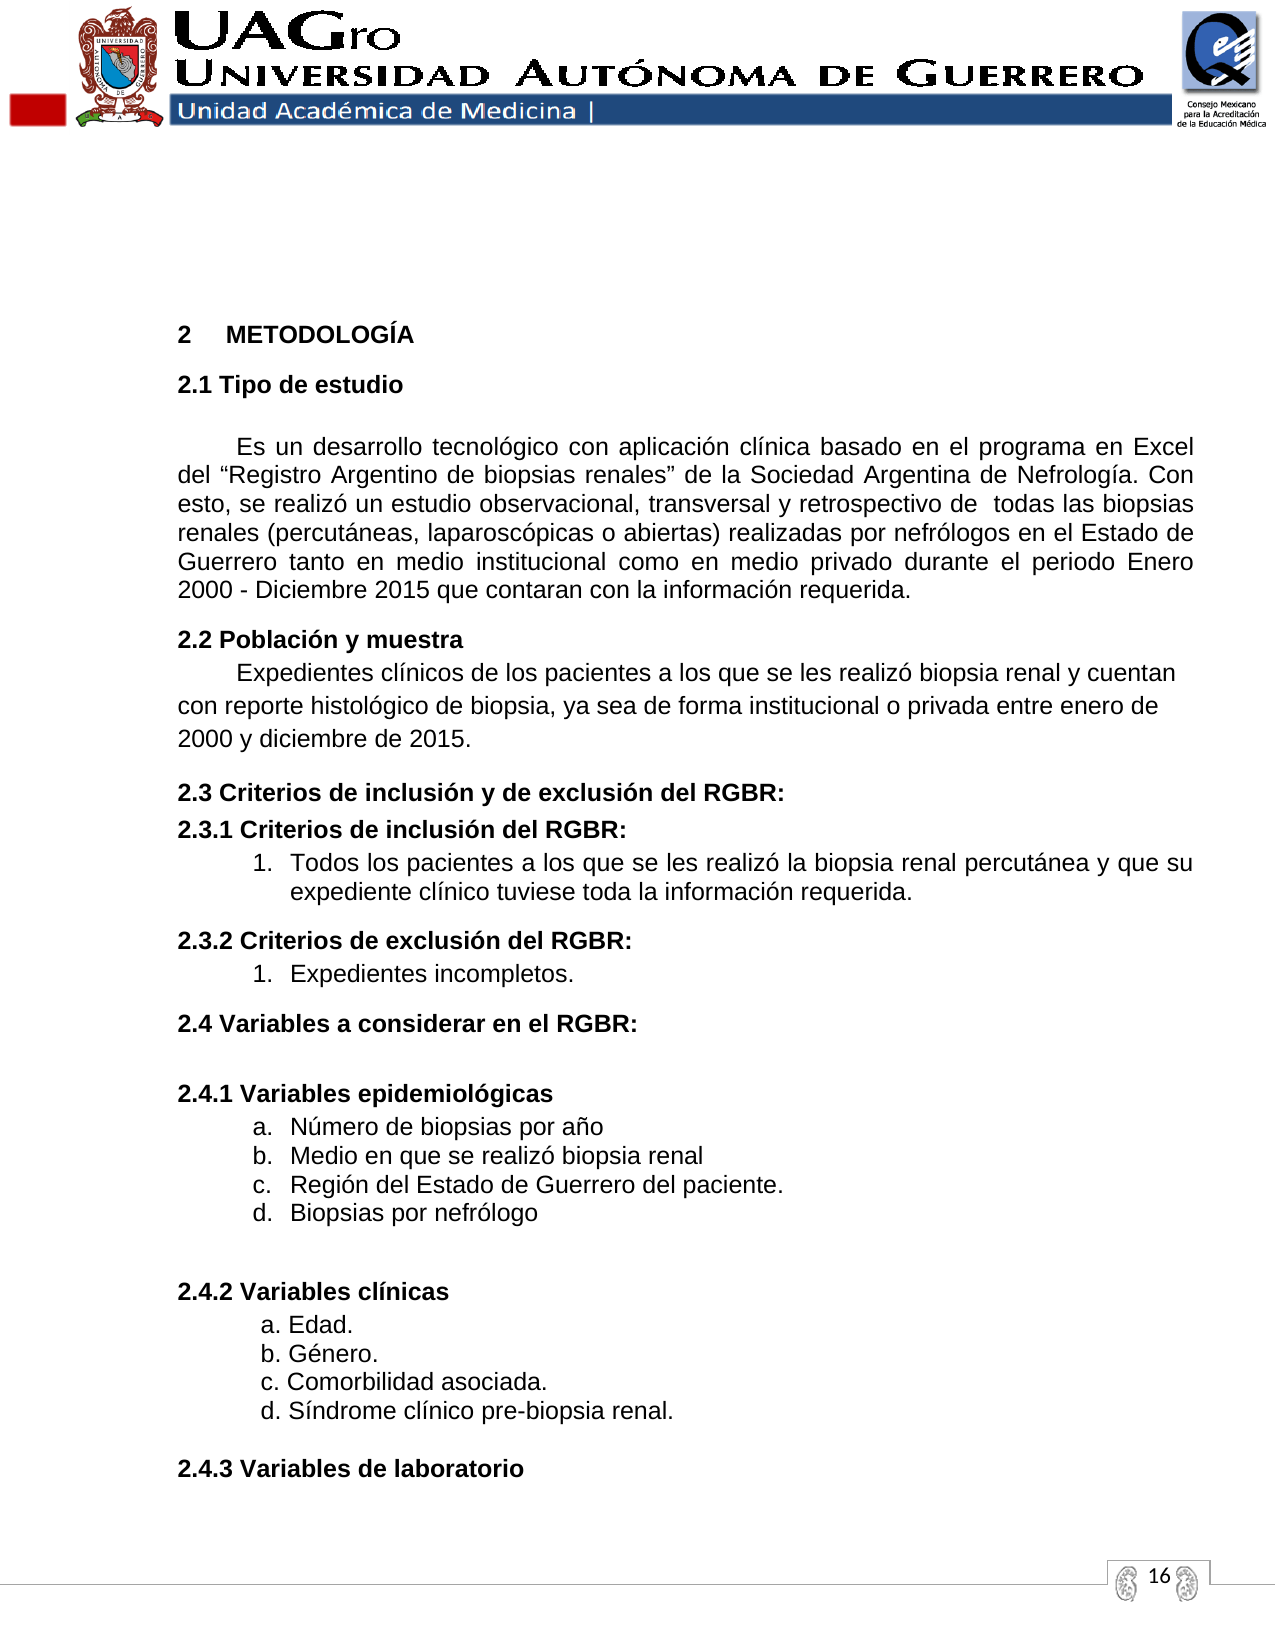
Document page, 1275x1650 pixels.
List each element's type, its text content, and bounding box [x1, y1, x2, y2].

list Todos los pacientes a los que se les realizó la biopsia renal percutánea y que su expediente clínico tuviese toda la información requerida. [252, 848, 1196, 906]
subtitle 2.3.2 Criterios de exclusión del RGBR: [177, 926, 1196, 955]
text a. Edad. [177, 1310, 1196, 1338]
list Medio en que se realizó biopsia renal [252, 1141, 1196, 1170]
subtitle 2.2 Población y muestra [177, 625, 1196, 654]
subtitle 2.4.1 Variables epidemiológicas [177, 1046, 1196, 1108]
list Biopsias por nefrólogo [252, 1198, 1196, 1227]
text Expedientes clínicos de los pacientes a los que se les realizó biopsia renal y cuentan con reporte histológico de biopsia, ya sea de forma institucional o privada entre enero de 2000 y diciembre de 2015. [177, 658, 1196, 753]
list Número de biopsias por año [252, 1112, 1196, 1141]
subtitle 2.3 Criterios de inclusión y de exclusión del RGBR: [177, 778, 1196, 807]
subtitle 2.4 Variables a considerar en el RGBR: [177, 1009, 1196, 1038]
subtitle 2.1 Tipo de estudio [177, 370, 1196, 398]
text 2.4.3 Variables de laboratorio [177, 1453, 1196, 1482]
list Expedientes incompletos. [252, 959, 1196, 988]
picture [1174, 1562, 1202, 1604]
list Región del Estado de Guerrero del paciente. [252, 1170, 1196, 1198]
text c. Comorbilidad asociada. [177, 1367, 1196, 1396]
picture [3, 0, 1272, 135]
text b. Género. [177, 1338, 1196, 1367]
subtitle 2.3.1 Criterios de inclusión del RGBR: [177, 815, 1196, 844]
list METODOLOGÍA [177, 320, 1196, 349]
text Es un desarrollo tecnológico con aplicación clínica basado en el programa en Excel del “Registro Argentino de biopsias renales” de la Sociedad Argentina de Nefrología. Con esto, se realizó un estudio observacional, transversal y retrospectivo de todas las biopsias renales (percutáneas, laparoscópicas o abiertas) realizadas por nefrólogos en el Estado de Guerrero tanto en medio institucional como en medio privado durante el periodo Enero 2000 - Diciembre 2015 que contaran con la información requerida. [177, 432, 1196, 604]
picture [1111, 1562, 1139, 1604]
subtitle 2.4.2 Variables clínicas [177, 1277, 1196, 1306]
text d. Síndrome clínico pre-biopsia renal. [177, 1396, 1196, 1425]
